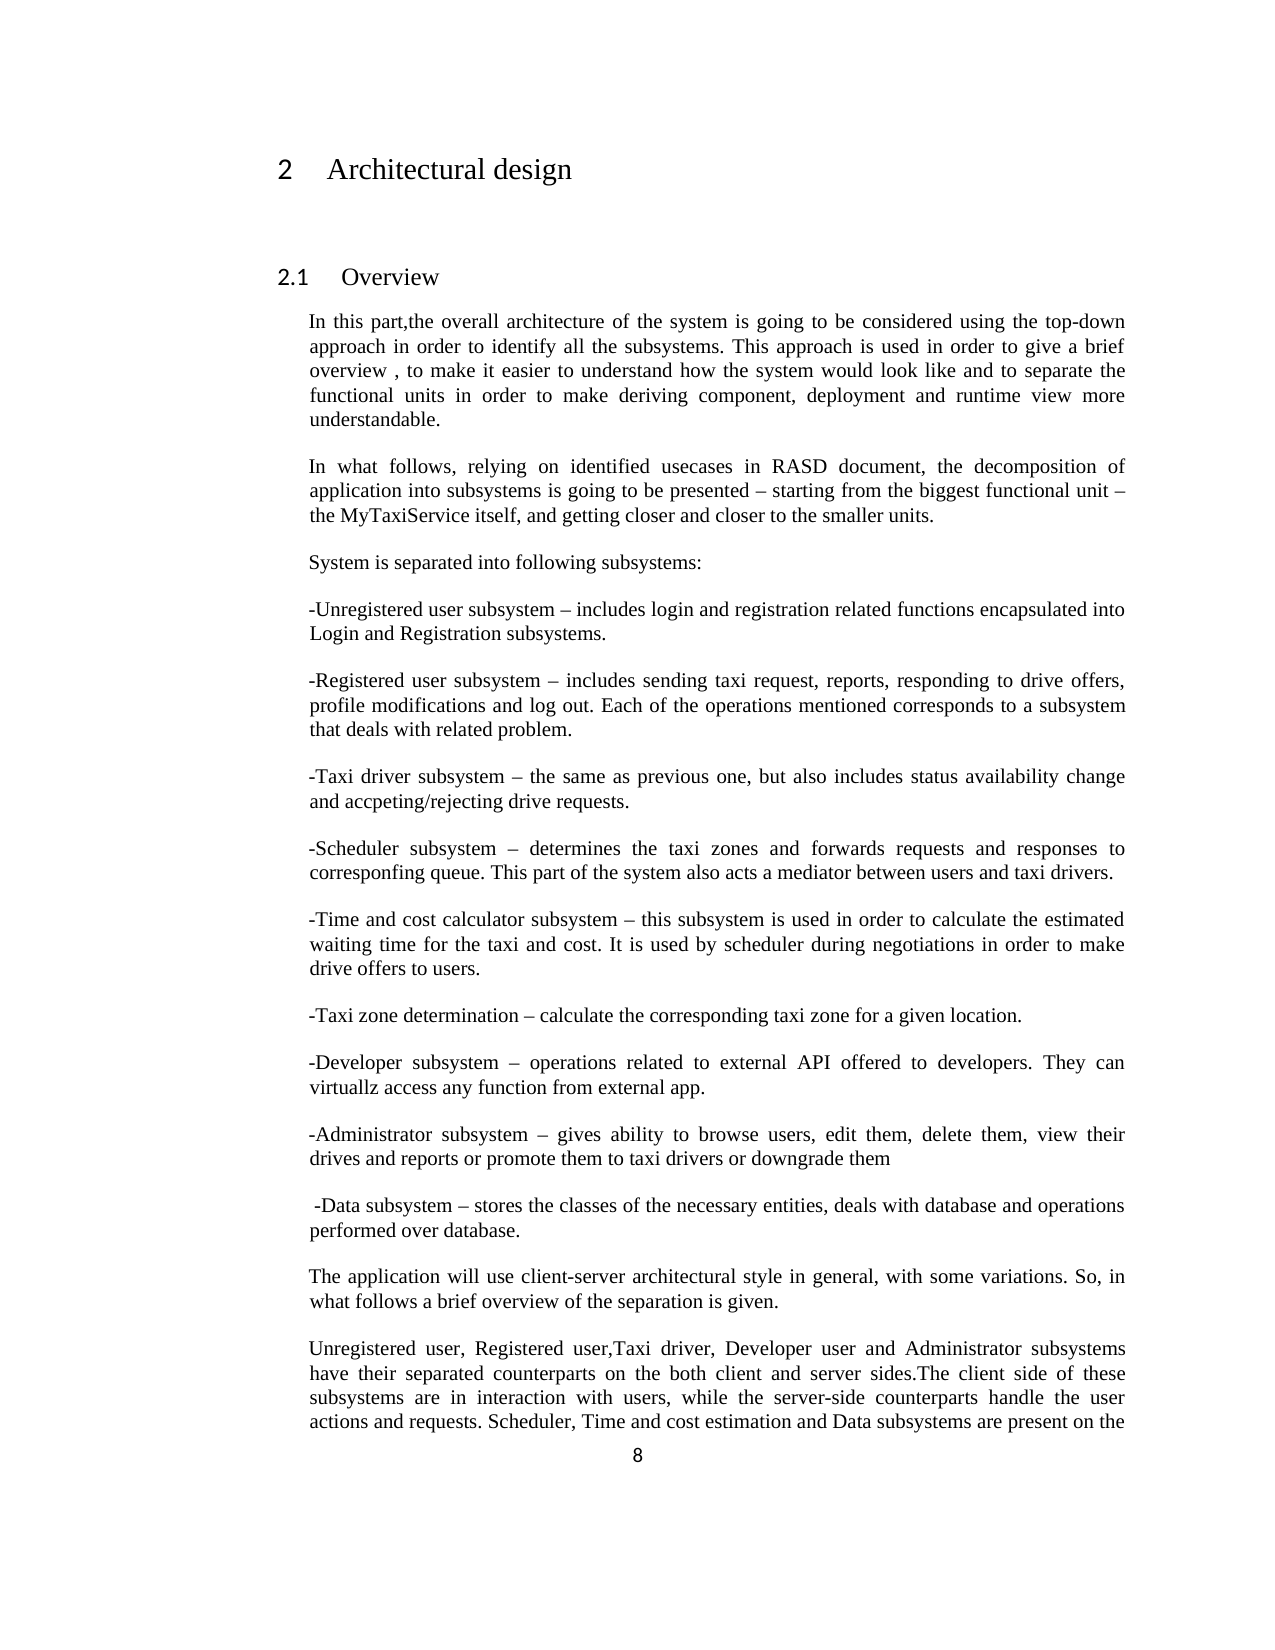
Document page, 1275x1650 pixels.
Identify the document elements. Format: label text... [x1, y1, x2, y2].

text -Taxi zone determination – calculate the corresponding taxi zone for a given location. [308, 1003, 1127, 1027]
text In this part,the overall architecture of the system is going to be considered using the top-down approach in order to identify all the subsystems. This approach is used in order to give a brief overview , to make it easier to understand how the system would look like and to separate the functional units in order to make deriving component, deployment and runtime view more understandable. [308, 309, 1127, 431]
text -Registered user subsystem – includes sending taxi request, reports, responding to drive offers, profile modifications and log out. Each of the operations mentioned corresponds to a subsystem that deals with related problem. [308, 668, 1127, 741]
text System is separated into following subsystems: [308, 550, 1127, 574]
text -Time and cost calculator subsystem – this subsystem is used in order to calculate the estimated waiting time for the taxi and cost. It is used by scheduler during negotiations in order to make drive offers to users. [308, 907, 1127, 980]
text -Data subsystem – stores the classes of the necessary entities, deals with database and operations performed over database. [308, 1193, 1127, 1242]
text The application will use client-server architectural style in general, with some variations. So, in what follows a brief overview of the separation is given. [308, 1264, 1127, 1313]
text -Developer subsystem – operations related to external API offered to developers. They can virtuallz access any function from external app. [308, 1050, 1127, 1099]
subtitle Overview [277, 261, 1127, 291]
text -Taxi driver subsystem – the same as previous one, but also includes status availability change and accpeting/rejecting drive requests. [308, 764, 1127, 813]
text -Scheduler subsystem – determines the taxi zones and forwards requests and responses to corresponfing queue. This part of the system also acts a mediator between users and taxi drivers. [308, 836, 1127, 884]
text -Unregistered user subsystem – includes login and registration related functions encapsulated into Login and Registration subsystems. [308, 597, 1127, 645]
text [308, 1336, 1127, 1433]
text In what follows, relying on identified usecases in RASD document, the decomposition of application into subsystems is going to be presented – starting from the biggest functional unit – the MyTaxiService itself, and getting closer and closer to the smaller units. [308, 454, 1127, 527]
text -Administrator subsystem – gives ability to browse users, edit them, delete them, view their drives and reports or promote them to taxi drivers or downgrade them [308, 1122, 1127, 1170]
subtitle Architectural design [277, 150, 1127, 187]
